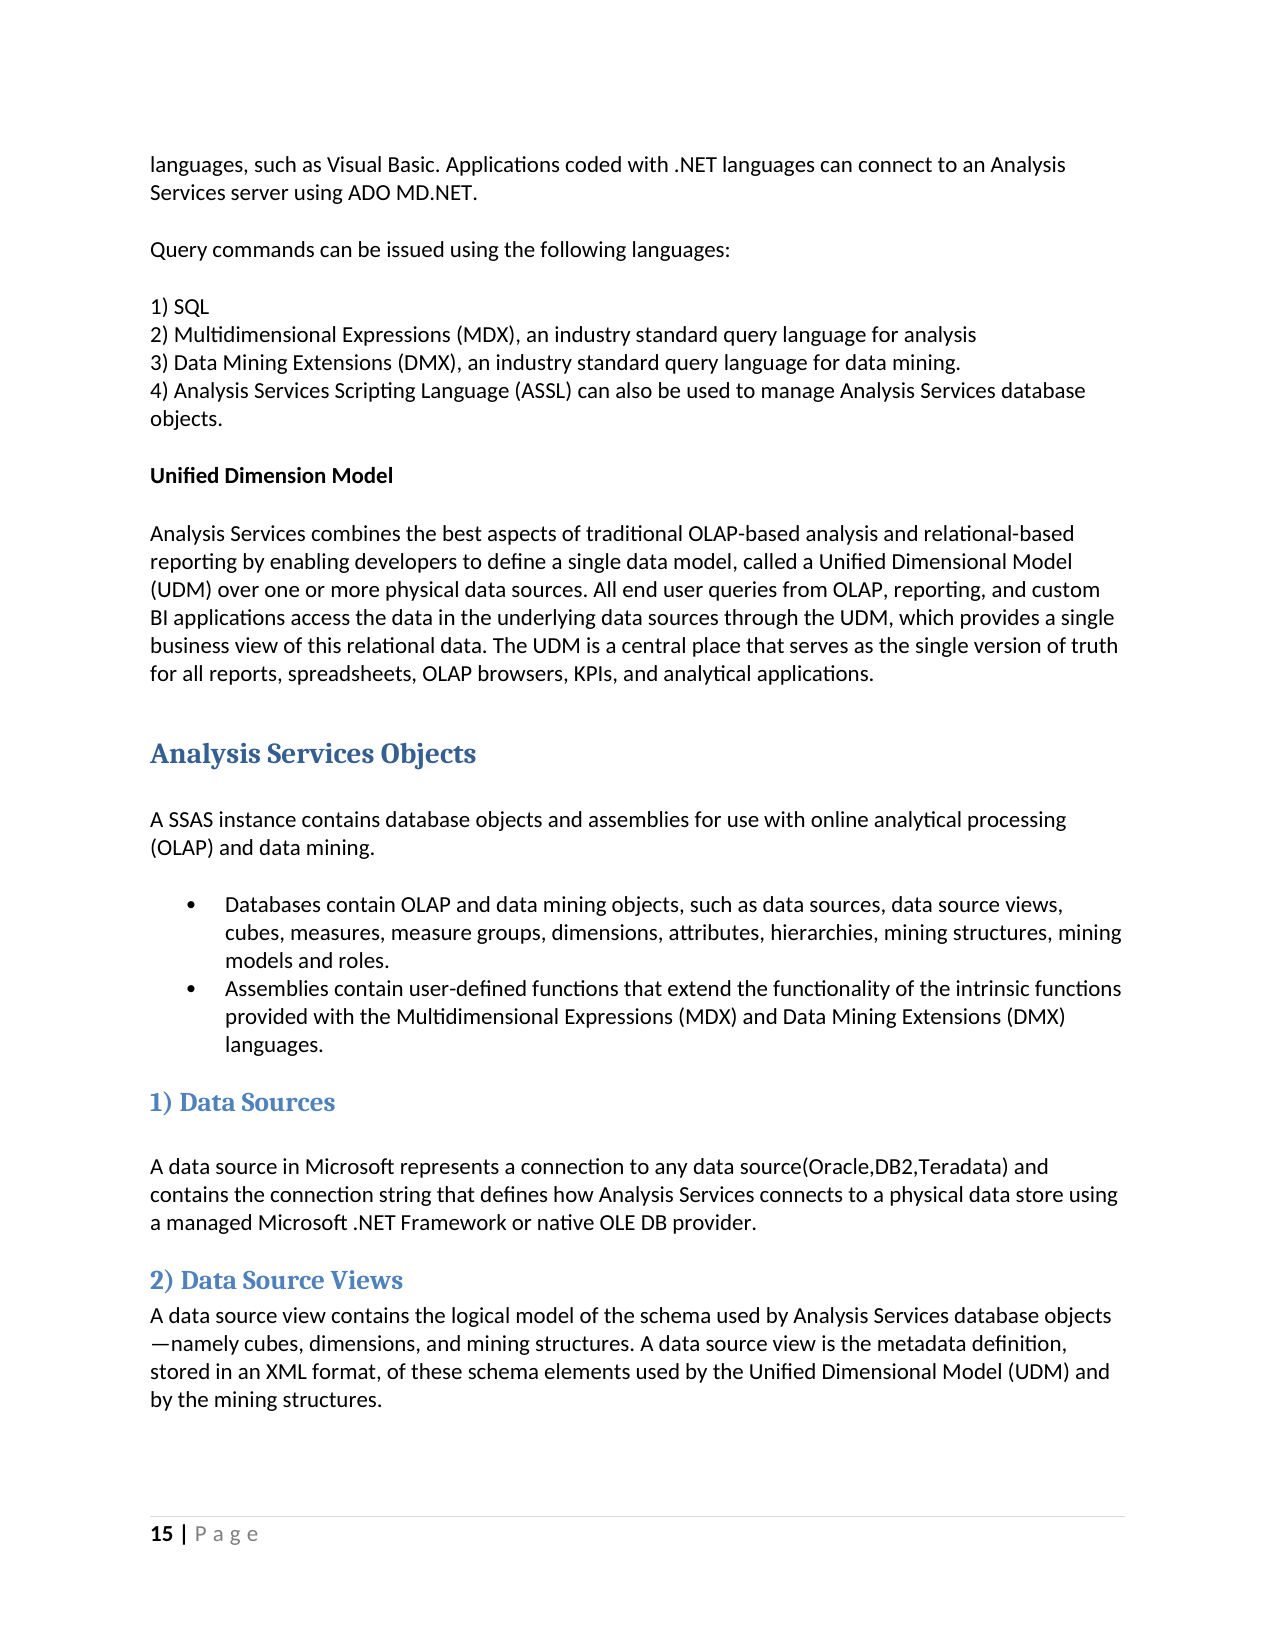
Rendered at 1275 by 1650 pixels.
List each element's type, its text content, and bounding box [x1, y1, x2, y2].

text 2) Multidimensional Expressions (MDX), an industry standard query language for analysis [150, 320, 1125, 348]
text A data source in Microsoft represents a connection to any data source(Oracle,DB2,Teradata) and contains the connection string that defines how Analysis Services connects to a physical data store using a managed Microsoft .NET Framework or native OLE DB provider. [150, 1152, 1125, 1236]
subtitle 2) Data Source Views [150, 1265, 1125, 1296]
list Databases contain OLAP and data mining objects, such as data sources, data source views, cubes, measures, measure groups, dimensions, attributes, hierarchies, mining structures, mining models and roles. [187, 890, 1125, 974]
list Assemblies contain user-defined functions that extend the functionality of the intrinsic functions provided with the Multidimensional Expressions (MDX) and Data Mining Extensions (DMX) languages. [187, 974, 1125, 1058]
text 3) Data Mining Extensions (DMX), an industry standard query language for data mining. [150, 348, 1125, 376]
text Query commands can be issued using the following languages: [150, 235, 1125, 263]
text 4) Analysis Services Scripting Language (ASSL) can also be used to manage Analysis Services database objects. [150, 376, 1125, 432]
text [150, 150, 1125, 206]
text Unified Dimension Model [150, 462, 1125, 490]
subtitle 1) Data Sources [150, 1087, 1125, 1118]
subtitle Analysis Services Objects [150, 737, 1125, 771]
text A data source view contains the logical model of the schema used by Analysis Services database objects—namely cubes, dimensions, and mining structures. A data source view is the metadata definition, stored in an XML format, of these schema elements used by the Unified Dimensional Model (UDM) and by the mining structures. [150, 1301, 1125, 1413]
text A SSAS instance contains database objects and assemblies for use with online analytical processing (OLAP) and data mining. [150, 805, 1125, 861]
text 1) SQL [150, 292, 1125, 320]
text Analysis Services combines the best aspects of traditional OLAP-based analysis and relational-based reporting by enabling developers to define a single data model, called a Unified Dimensional Model (UDM) over one or more physical data sources. All end user queries from OLAP, reporting, and custom BI applications access the data in the underlying data sources through the UDM, which provides a single business view of this relational data. The UDM is a central place that serves as the single version of truth for all reports, spreadsheets, OLAP browsers, KPIs, and analytical applications. [150, 519, 1125, 687]
